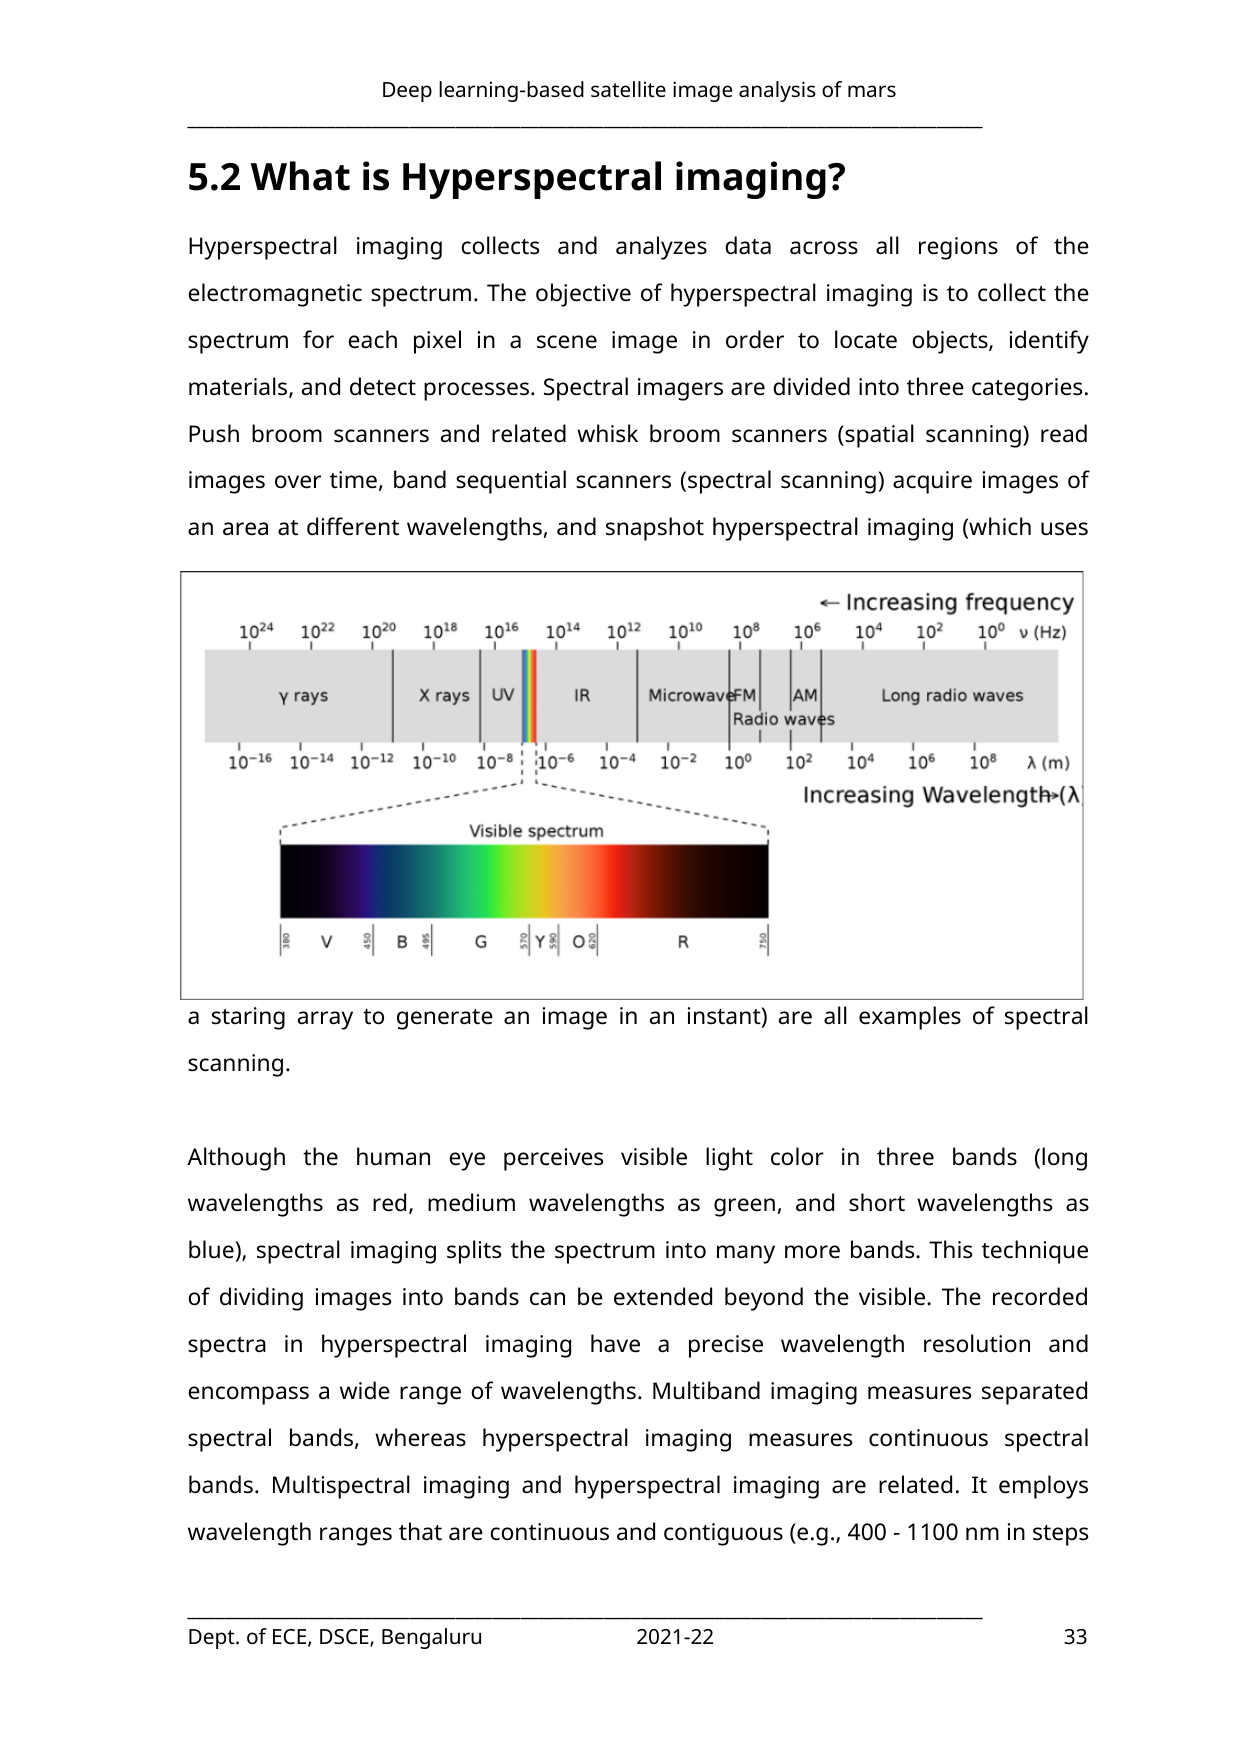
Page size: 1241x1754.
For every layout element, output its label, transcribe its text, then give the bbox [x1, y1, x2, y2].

subtitle 5.2 What is Hyperspectral imaging? [187, 150, 1090, 201]
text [187, 1141, 1090, 1547]
picture [180, 571, 1084, 1000]
